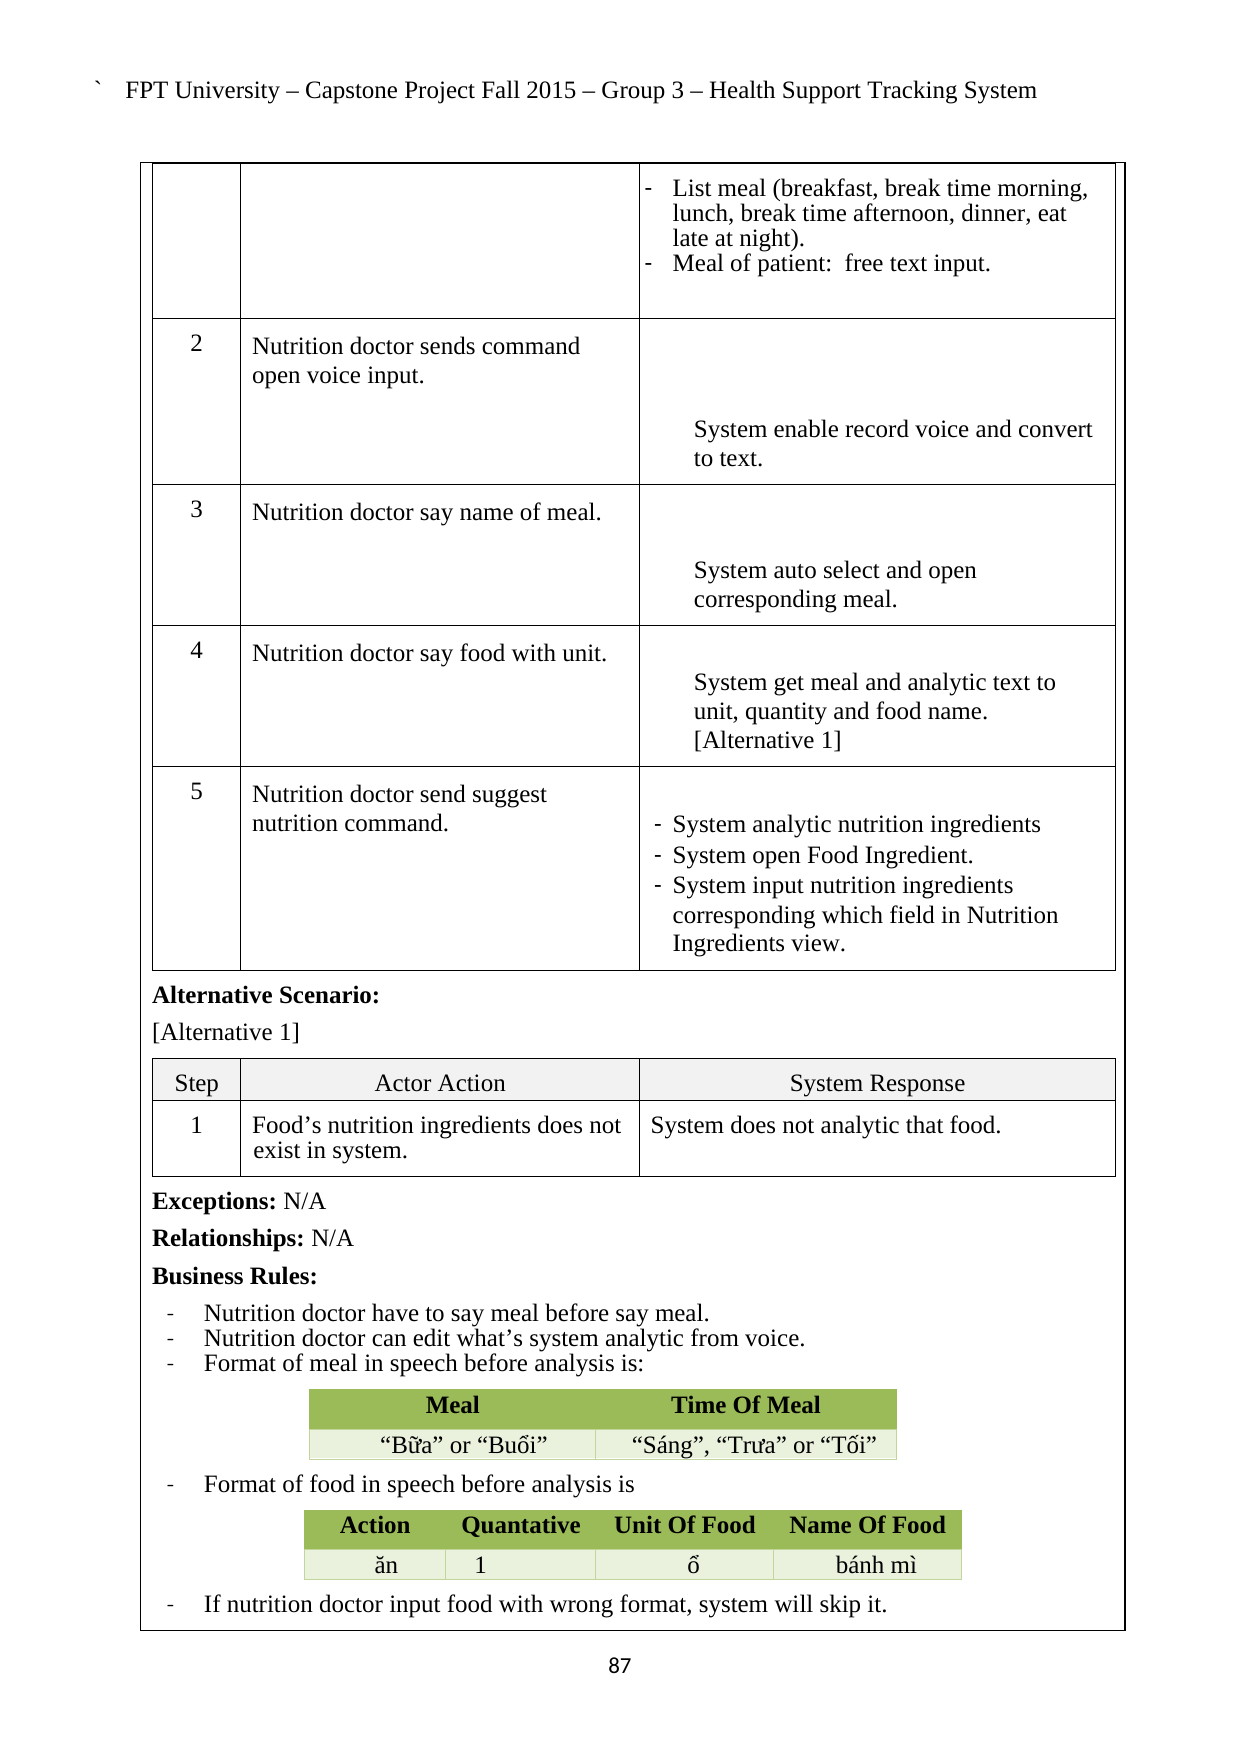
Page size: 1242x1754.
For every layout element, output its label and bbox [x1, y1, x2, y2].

table_cell [141, 163, 1124, 1630]
